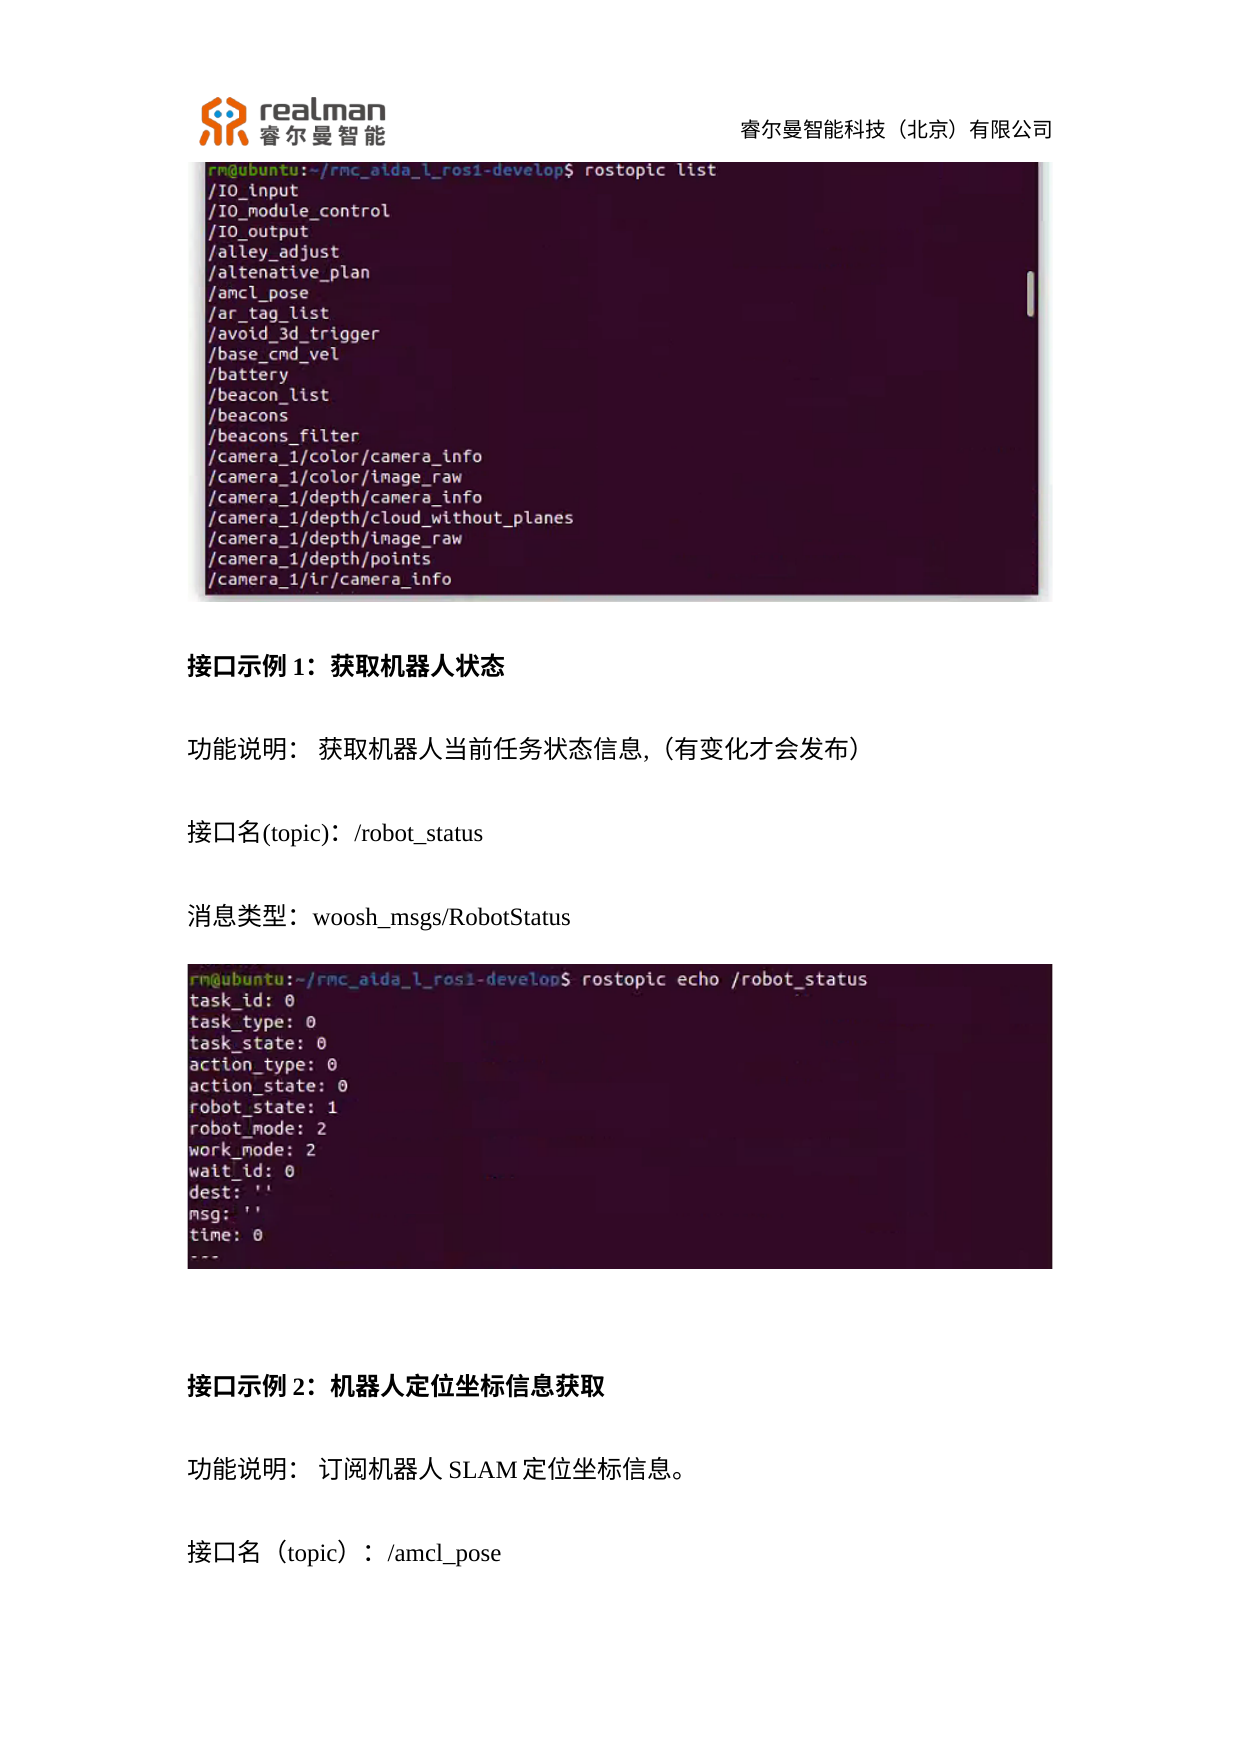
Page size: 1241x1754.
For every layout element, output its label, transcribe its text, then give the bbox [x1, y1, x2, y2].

picture [187, 162, 1053, 602]
text 功能说明： 订阅机器人SLAM定位坐标信息。 [187, 1435, 1053, 1500]
picture [187, 964, 1053, 1269]
text 接口示例2：机器人定位坐标信息获取 [187, 1352, 1053, 1417]
text 接口名(topic)：/robot_status [187, 798, 1053, 863]
text 接口示例1：获取机器人状态 [187, 632, 1053, 697]
text 消息类型：woosh_msgs/RobotStatus [187, 882, 1053, 947]
text 接口名（topic）：/amcl_pose [187, 1518, 1053, 1583]
picture [187, 88, 394, 156]
text 功能说明： 获取机器人当前任务状态信息,（有变化才会发布） [187, 715, 1053, 780]
